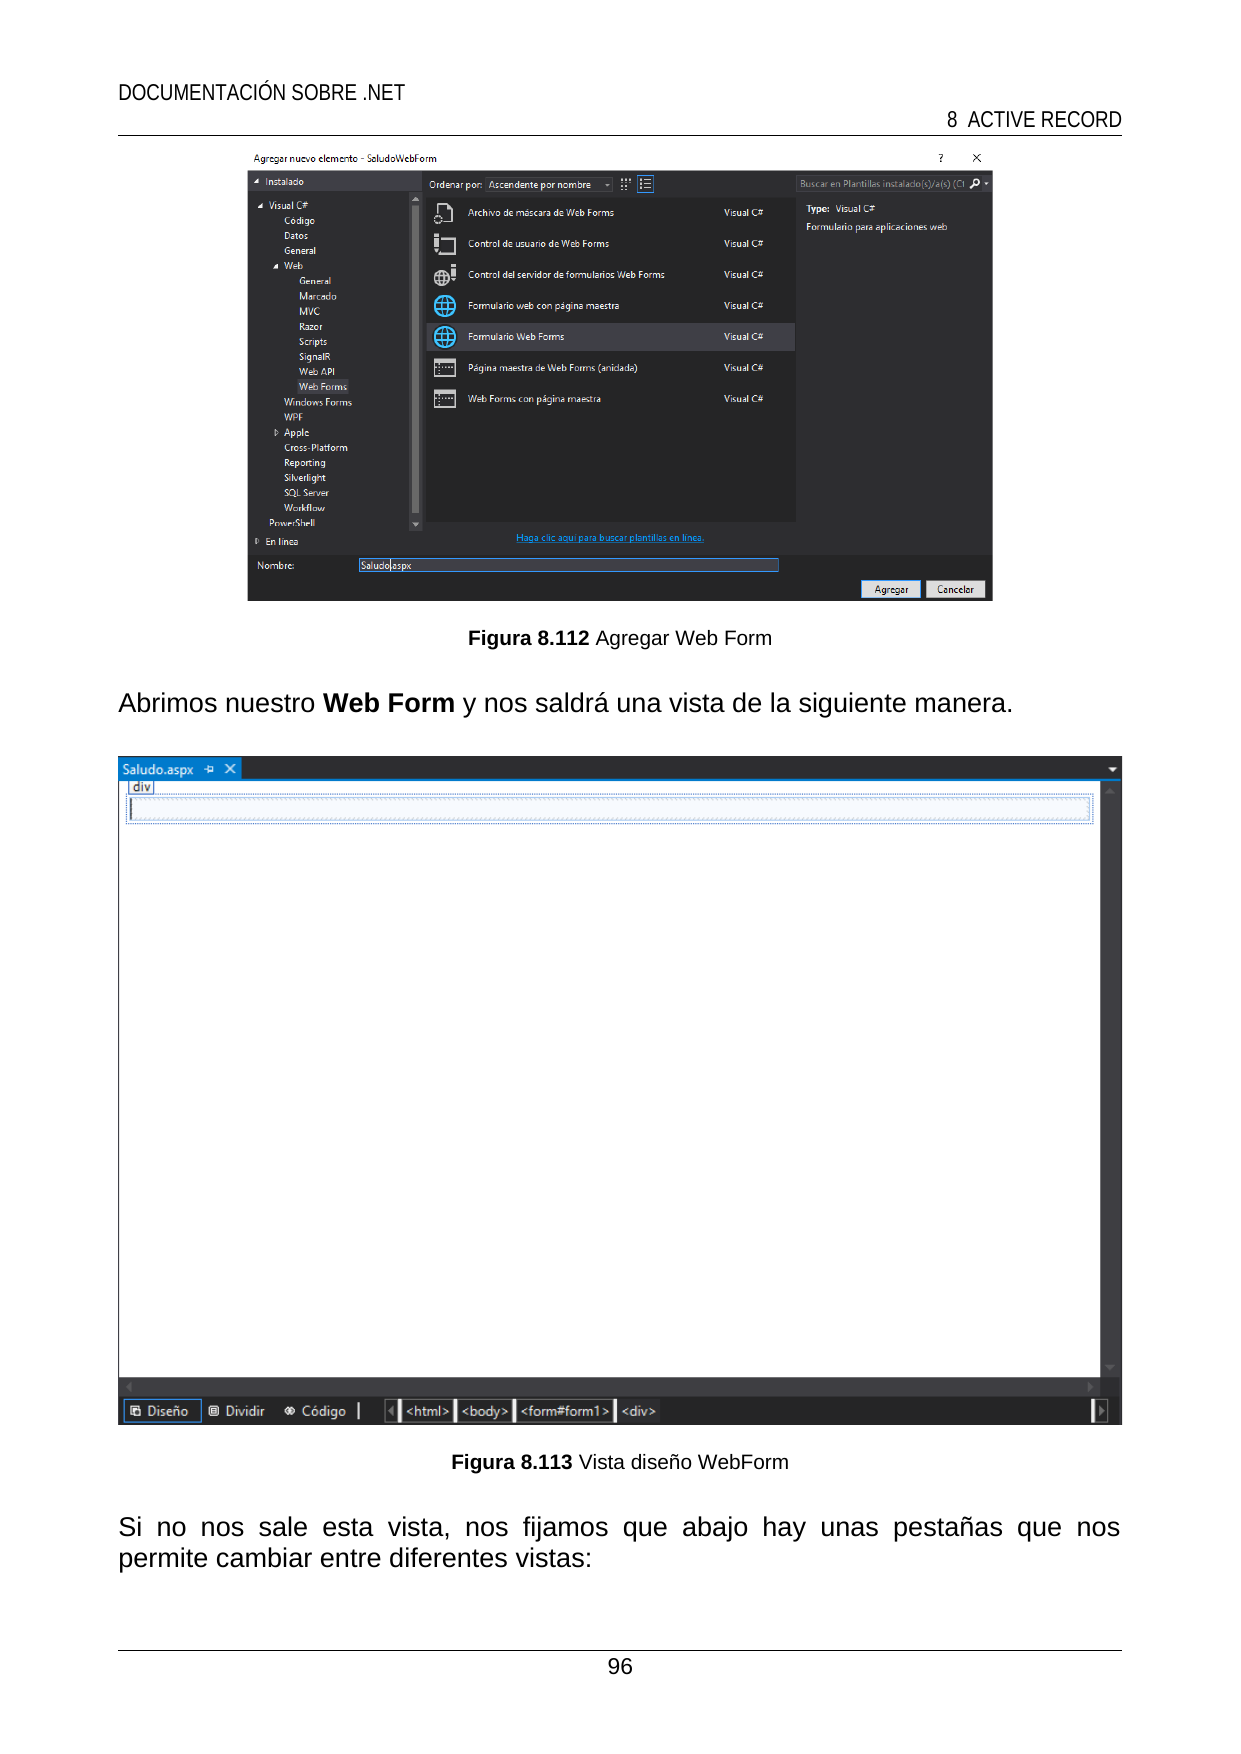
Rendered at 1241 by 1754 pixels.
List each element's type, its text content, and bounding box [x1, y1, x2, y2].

picture [247, 147, 993, 601]
picture [118, 756, 1123, 1425]
text Abrimos nuestro Web Form y nos saldrá una vista de la siguiente manera. [118, 687, 1122, 718]
text Si no nos sale esta vista, nos fijamos que abajo hay unas pestañas que nos permite cambiar entre diferentes vistas: [118, 1511, 1122, 1573]
